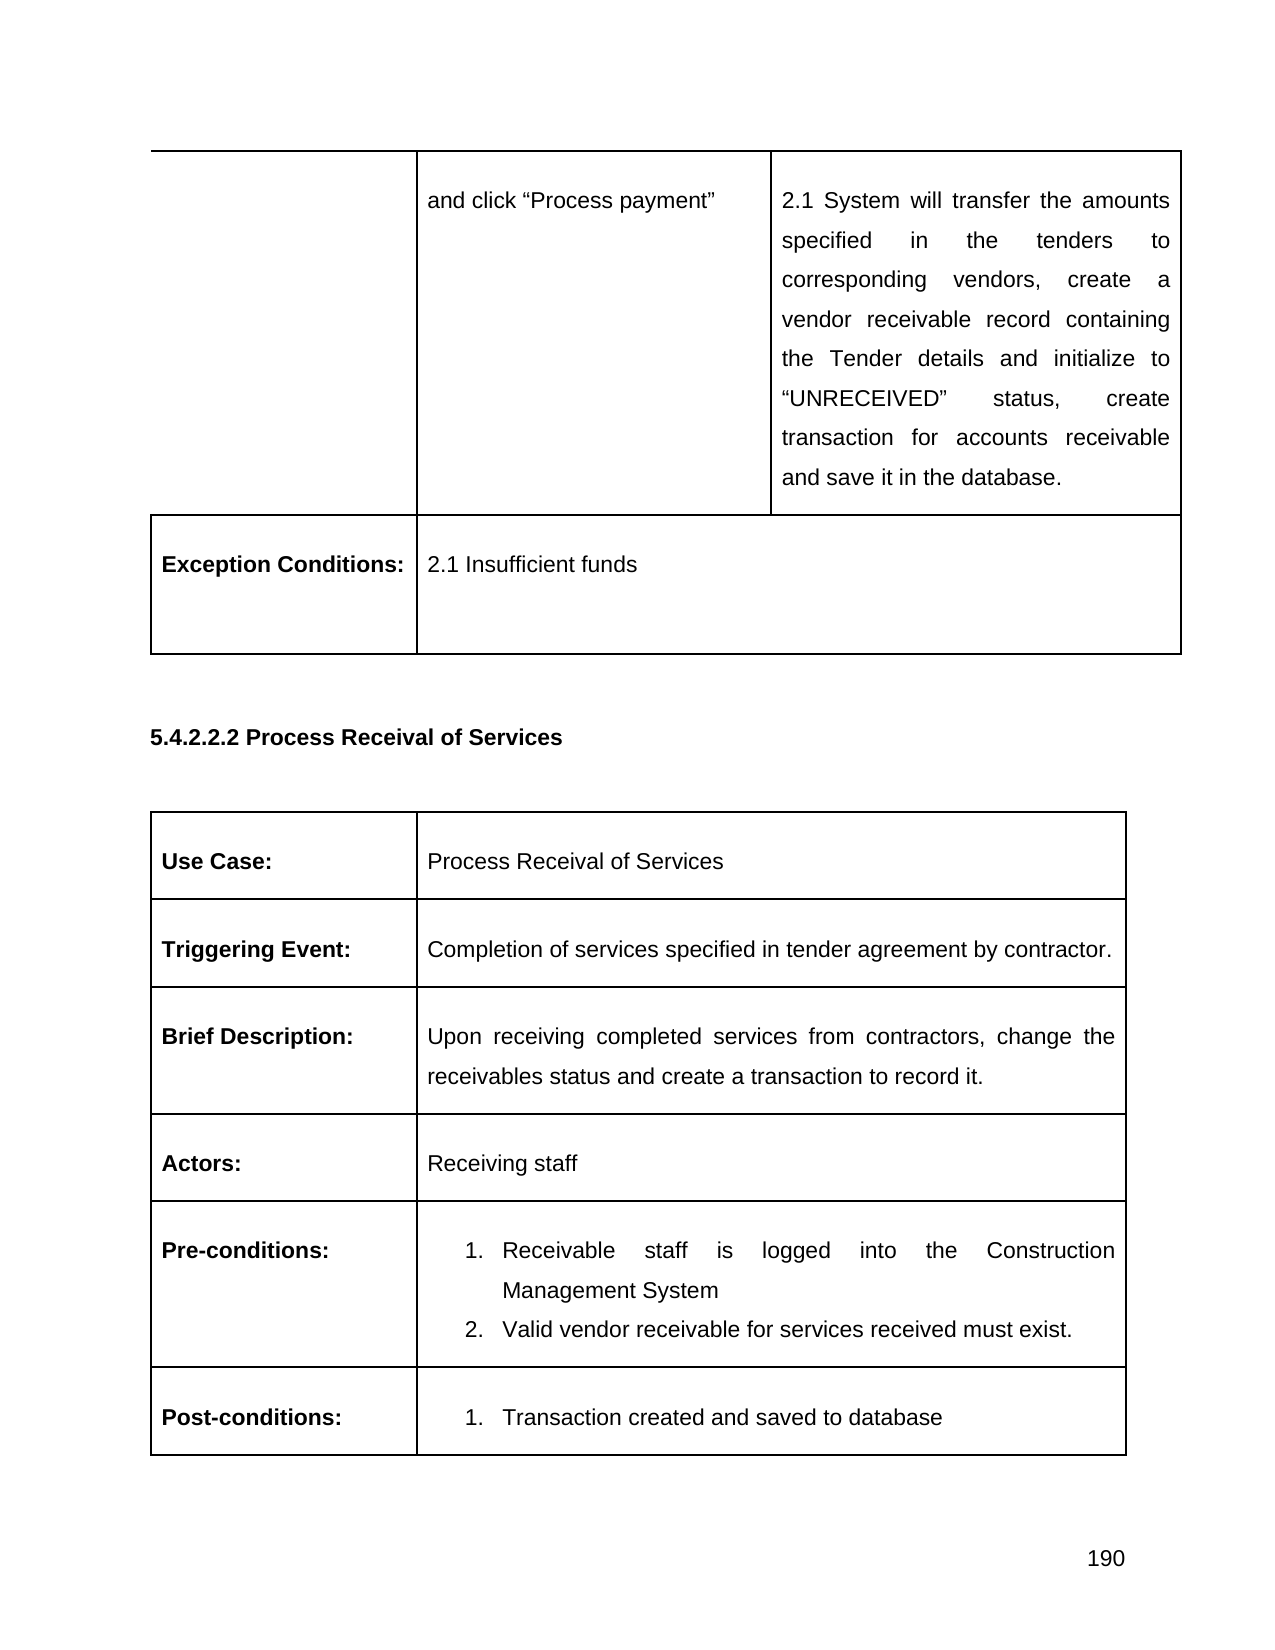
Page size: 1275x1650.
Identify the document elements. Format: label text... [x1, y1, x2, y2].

table_header Process Receival of Services [418, 813, 1125, 898]
table_cell Pre-conditions: [152, 1202, 416, 1366]
table_cell Upon receiving completed services from contractors, change the receivables status and create a transaction to record it. [418, 988, 1125, 1112]
table_cell Completion of services specified in tender agreement by contractor. [418, 900, 1125, 986]
table_cell Triggering Event: [152, 900, 416, 986]
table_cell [772, 152, 1180, 514]
table_cell Actors: [152, 1115, 416, 1200]
table_cell Receiving staff [418, 1115, 1125, 1200]
table_cell Transaction created and saved to database [418, 1368, 1125, 1454]
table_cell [418, 152, 770, 514]
table_cell Exception Conditions: [152, 516, 416, 653]
subtitle 5.4.2.2.2 Process Receival of Services [150, 723, 1125, 750]
table_cell 2.1 Insufficient funds [418, 516, 1180, 653]
table_header Use Case: [152, 813, 416, 898]
table_cell Brief Description: [152, 988, 416, 1112]
table_cell Post-conditions: [152, 1368, 416, 1454]
table_cell Receivable staff is logged into the Construction Management System Valid vendor receivable for services received must exist. [418, 1202, 1125, 1366]
